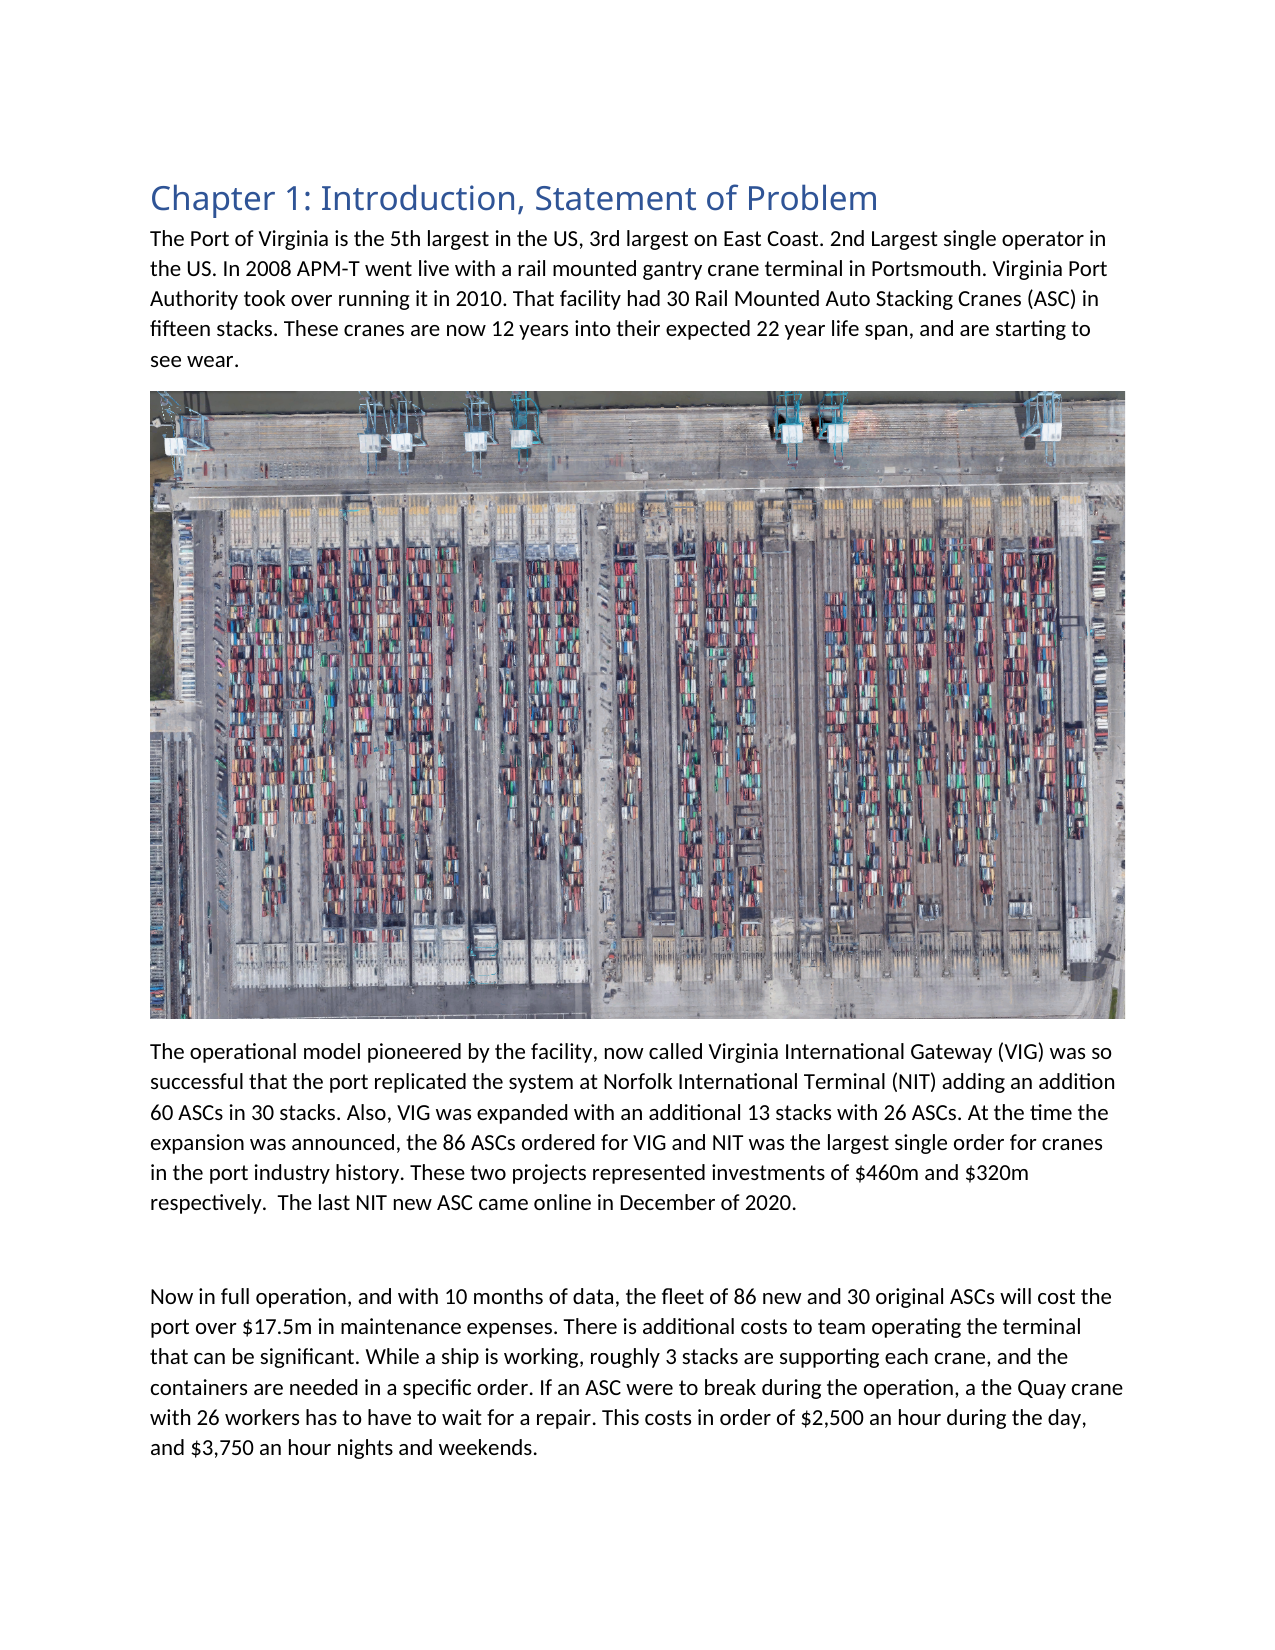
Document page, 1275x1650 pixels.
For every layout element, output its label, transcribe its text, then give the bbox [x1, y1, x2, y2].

subtitle Chapter 1: Introduction, Statement of Problem [150, 175, 1125, 220]
text The Port of Virginia is the 5th largest in the US, 3rd largest on East Coast. 2nd Largest single operator in the US. In 2008 APM-T went live with a rail mounted gantry crane terminal in Portsmouth. Virginia Port Authority took over running it in 2010. That facility had 30 Rail Mounted Auto Stacking Cranes (ASC) in fifteen stacks. These cranes are now 12 years into their expected 22 year life span, and are starting to see wear. [150, 224, 1125, 373]
text Now in full operation, and with 10 months of data, the fleet of 86 new and 30 original ASCs will cost the port over $17.5m in maintenance expenses. There is additional costs to team operating the terminal that can be significant. While a ship is working, roughly 3 stacks are supporting each crane, and the containers are needed in a specific order. If an ASC were to break during the operation, a the Quay crane with 26 workers has to have to wait for a repair. This costs in order of $2,500 an hour during the day, and $3,750 an hour nights and weekends. [150, 1282, 1125, 1461]
text The operational model pioneered by the facility, now called Virginia International Gateway (VIG) was so successful that the port replicated the system at Norfolk International Terminal (NIT) adding an addition 60 ASCs in 30 stacks. Also, VIG was expanded with an additional 13 stacks with 26 ASCs. At the time the expansion was announced, the 86 ASCs ordered for VIG and NIT was the largest single order for cranes in the port industry history. These two projects represented investments of $460m and $320m respectively. The last NIT new ASC came online in December of 2020. [150, 1037, 1125, 1216]
